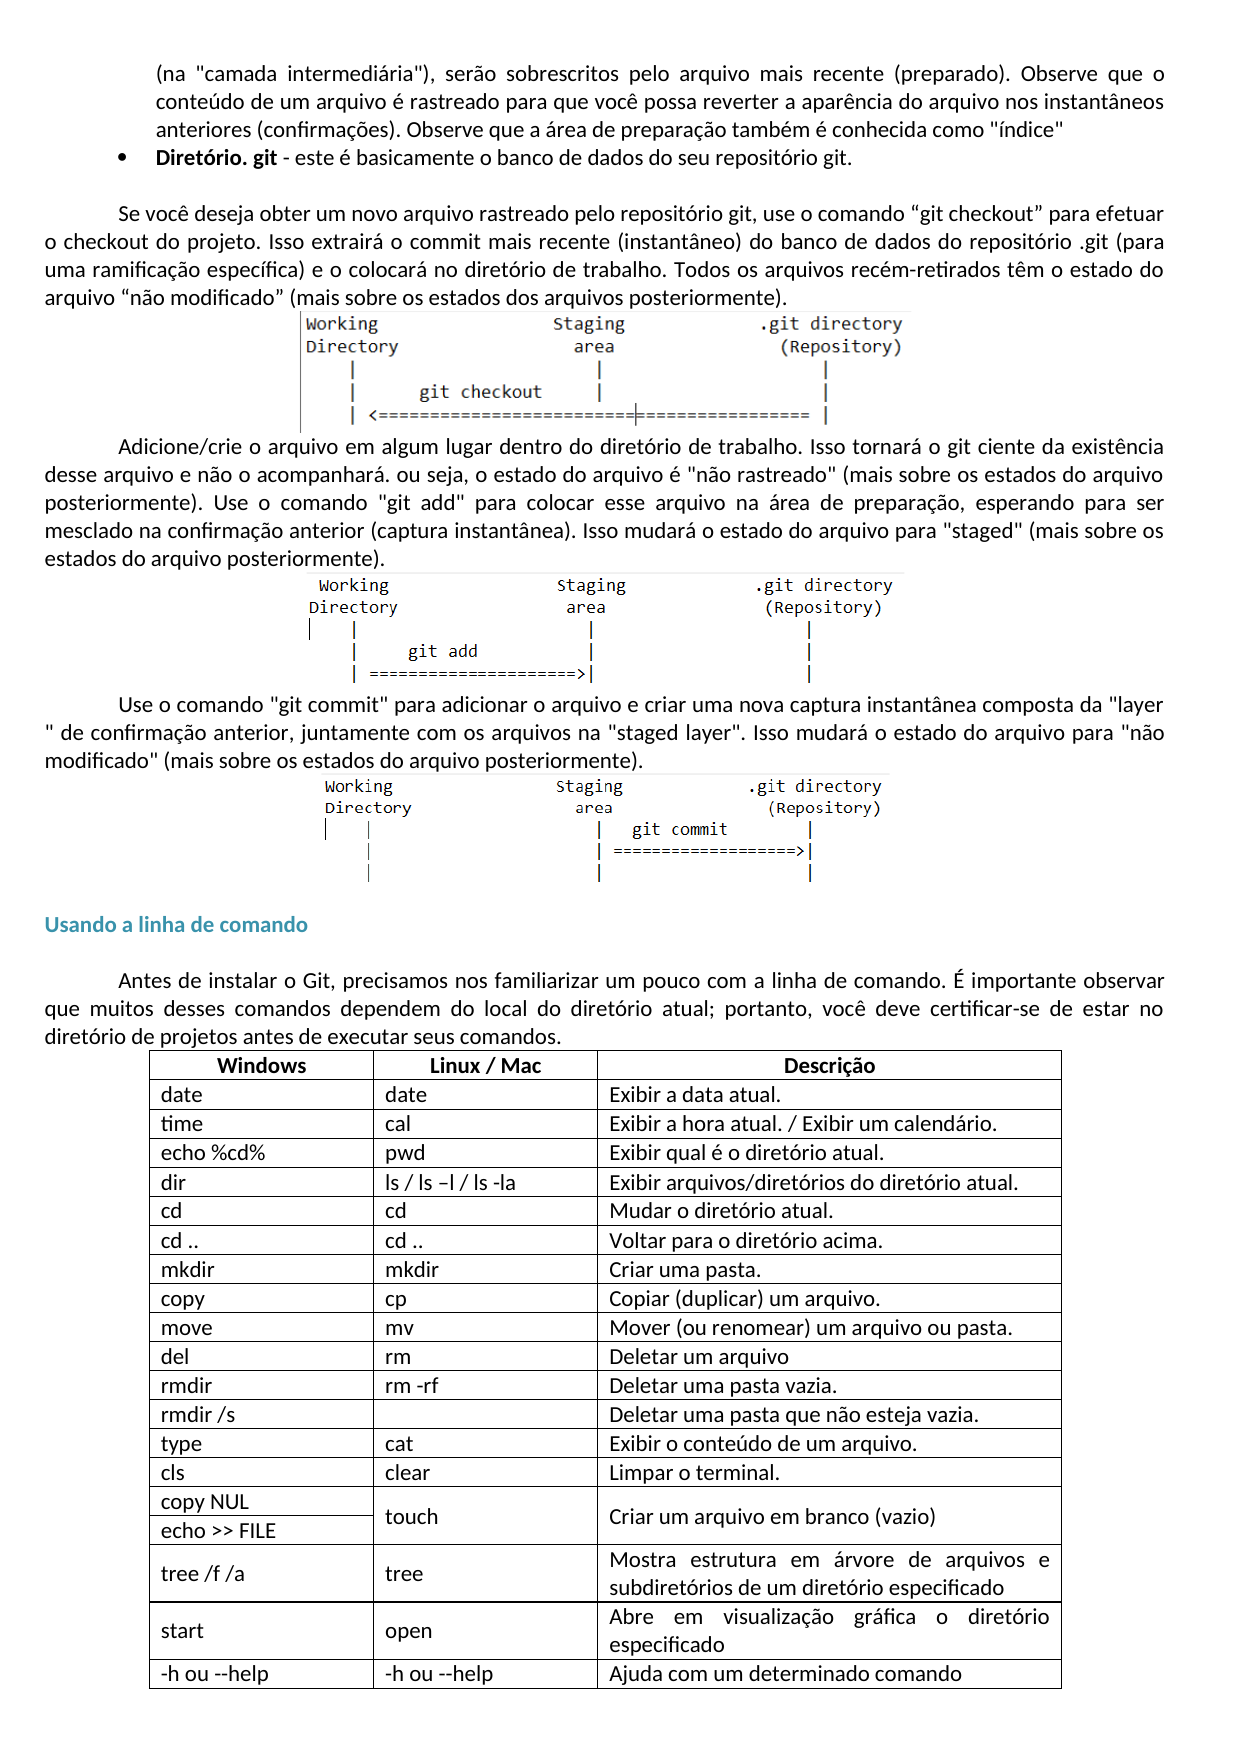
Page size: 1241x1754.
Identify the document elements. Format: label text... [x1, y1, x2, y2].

table_cell Deletar uma pasta que não esteja vazia. [598, 1400, 1061, 1428]
table_cell date [150, 1080, 373, 1108]
table_cell Copiar (duplicar) um arquivo. [598, 1284, 1061, 1312]
table_cell Limpar o terminal. [598, 1458, 1061, 1486]
table_header Linux / Mac [374, 1051, 597, 1079]
table_cell start [150, 1603, 373, 1658]
table_cell move [150, 1313, 373, 1341]
table_cell Voltar para o diretório acima. [598, 1226, 1061, 1254]
text Usando a linha de comando [44, 910, 1167, 938]
list Diretório. git - este é basicamente o banco de dados do seu repositório git. [118, 143, 1167, 171]
table_cell type [150, 1429, 373, 1457]
table_cell cd .. [374, 1226, 597, 1254]
table_cell Criar uma pasta. [598, 1255, 1061, 1283]
table_cell Ajuda com um determinado comando [598, 1660, 1061, 1688]
table_cell mkdir [374, 1255, 597, 1283]
table_cell Abre em visualização gráfica o diretório especificado [598, 1603, 1061, 1658]
table_cell Exibir o conteúdo de um arquivo. [598, 1429, 1061, 1457]
table_cell -h ou --help [150, 1660, 373, 1688]
table_header Windows [150, 1051, 373, 1079]
table_cell Exibir qual é o diretório atual. [598, 1139, 1061, 1167]
table_cell mkdir [150, 1255, 373, 1283]
table_cell Criar um arquivo em branco (vazio) [598, 1487, 1061, 1544]
table_cell Deletar um arquivo [598, 1342, 1061, 1370]
table_cell open [374, 1603, 597, 1658]
table_cell copy NUL [150, 1487, 373, 1515]
table_cell ls / ls –l / ls -la [374, 1168, 597, 1196]
table_cell date [374, 1080, 597, 1108]
picture [306, 572, 905, 690]
table_cell cd .. [150, 1226, 373, 1254]
table_cell Exibir arquivos/diretórios do diretório atual. [598, 1168, 1061, 1196]
table_cell -h ou --help [374, 1660, 597, 1688]
picture [299, 311, 912, 433]
text Use o comando "git commit" para adicionar o arquivo e criar uma nova captura instantânea composta da "layer " de confirmação anterior, juntamente com os arquivos na "staged layer". Isso mudará o estado do arquivo para "não modificado" (mais sobre os estados do arquivo posteriormente). [44, 690, 1167, 774]
picture [321, 773, 890, 883]
table_cell rm [374, 1342, 597, 1370]
table_cell rm -rf [374, 1371, 597, 1399]
table_cell Mover (ou renomear) um arquivo ou pasta. [598, 1313, 1061, 1341]
table_cell tree /f /a [150, 1545, 373, 1601]
table_cell del [150, 1342, 373, 1370]
table_cell cls [150, 1458, 373, 1486]
text Se você deseja obter um novo arquivo rastreado pelo repositório git, use o comando “git checkout” para efetuar o checkout do projeto. Isso extrairá o commit mais recente (instantâneo) do banco de dados do repositório .git (para uma ramificação específica) e o colocará no diretório de trabalho. Todos os arquivos recém-retirados têm o estado do arquivo “não modificado” (mais sobre os estados dos arquivos posteriormente). [44, 199, 1167, 311]
table_cell Deletar uma pasta vazia. [598, 1371, 1061, 1399]
table_cell cd [374, 1197, 597, 1225]
table_cell cp [374, 1284, 597, 1312]
text Antes de instalar o Git, precisamos nos familiarizar um pouco com a linha de comando. É importante observar que muitos desses comandos dependem do local do diretório atual; portanto, você deve certificar-se de estar no diretório de projetos antes de executar seus comandos. [44, 966, 1167, 1050]
text Adicione/crie o arquivo em algum lugar dentro do diretório de trabalho. Isso tornará o git ciente da existência desse arquivo e não o acompanhará. ou seja, o estado do arquivo é "não rastreado" (mais sobre os estados do arquivo posteriormente). Use o comando "git add" para colocar esse arquivo na área de preparação, esperando para ser mesclado na confirmação anterior (captura instantânea). Isso mudará o estado do arquivo para "staged" (mais sobre os estados do arquivo posteriormente). [44, 432, 1167, 572]
table_cell time [150, 1110, 373, 1137]
table_cell rmdir /s [150, 1400, 373, 1428]
table_header Descrição [598, 1051, 1061, 1079]
table_cell rmdir [150, 1371, 373, 1399]
table_cell echo %cd% [150, 1139, 373, 1167]
table_cell Exibir a hora atual. / Exibir um calendário. [598, 1110, 1061, 1137]
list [118, 59, 1167, 143]
table_cell copy [150, 1284, 373, 1312]
table_cell mv [374, 1313, 597, 1341]
table_cell [374, 1400, 597, 1428]
table_cell dir [150, 1168, 373, 1196]
table_cell cal [374, 1110, 597, 1137]
table_cell cd [150, 1197, 373, 1225]
table_cell clear [374, 1458, 597, 1486]
table_cell tree [374, 1545, 597, 1601]
table_cell Exibir a data atual. [598, 1080, 1061, 1108]
table_cell touch [374, 1487, 597, 1544]
table_cell echo >> FILE [150, 1516, 373, 1544]
table_cell Mostra estrutura em árvore de arquivos e subdiretórios de um diretório especificado [598, 1545, 1061, 1601]
table_cell cat [374, 1429, 597, 1457]
table_cell Mudar o diretório atual. [598, 1197, 1061, 1225]
table_cell pwd [374, 1139, 597, 1167]
